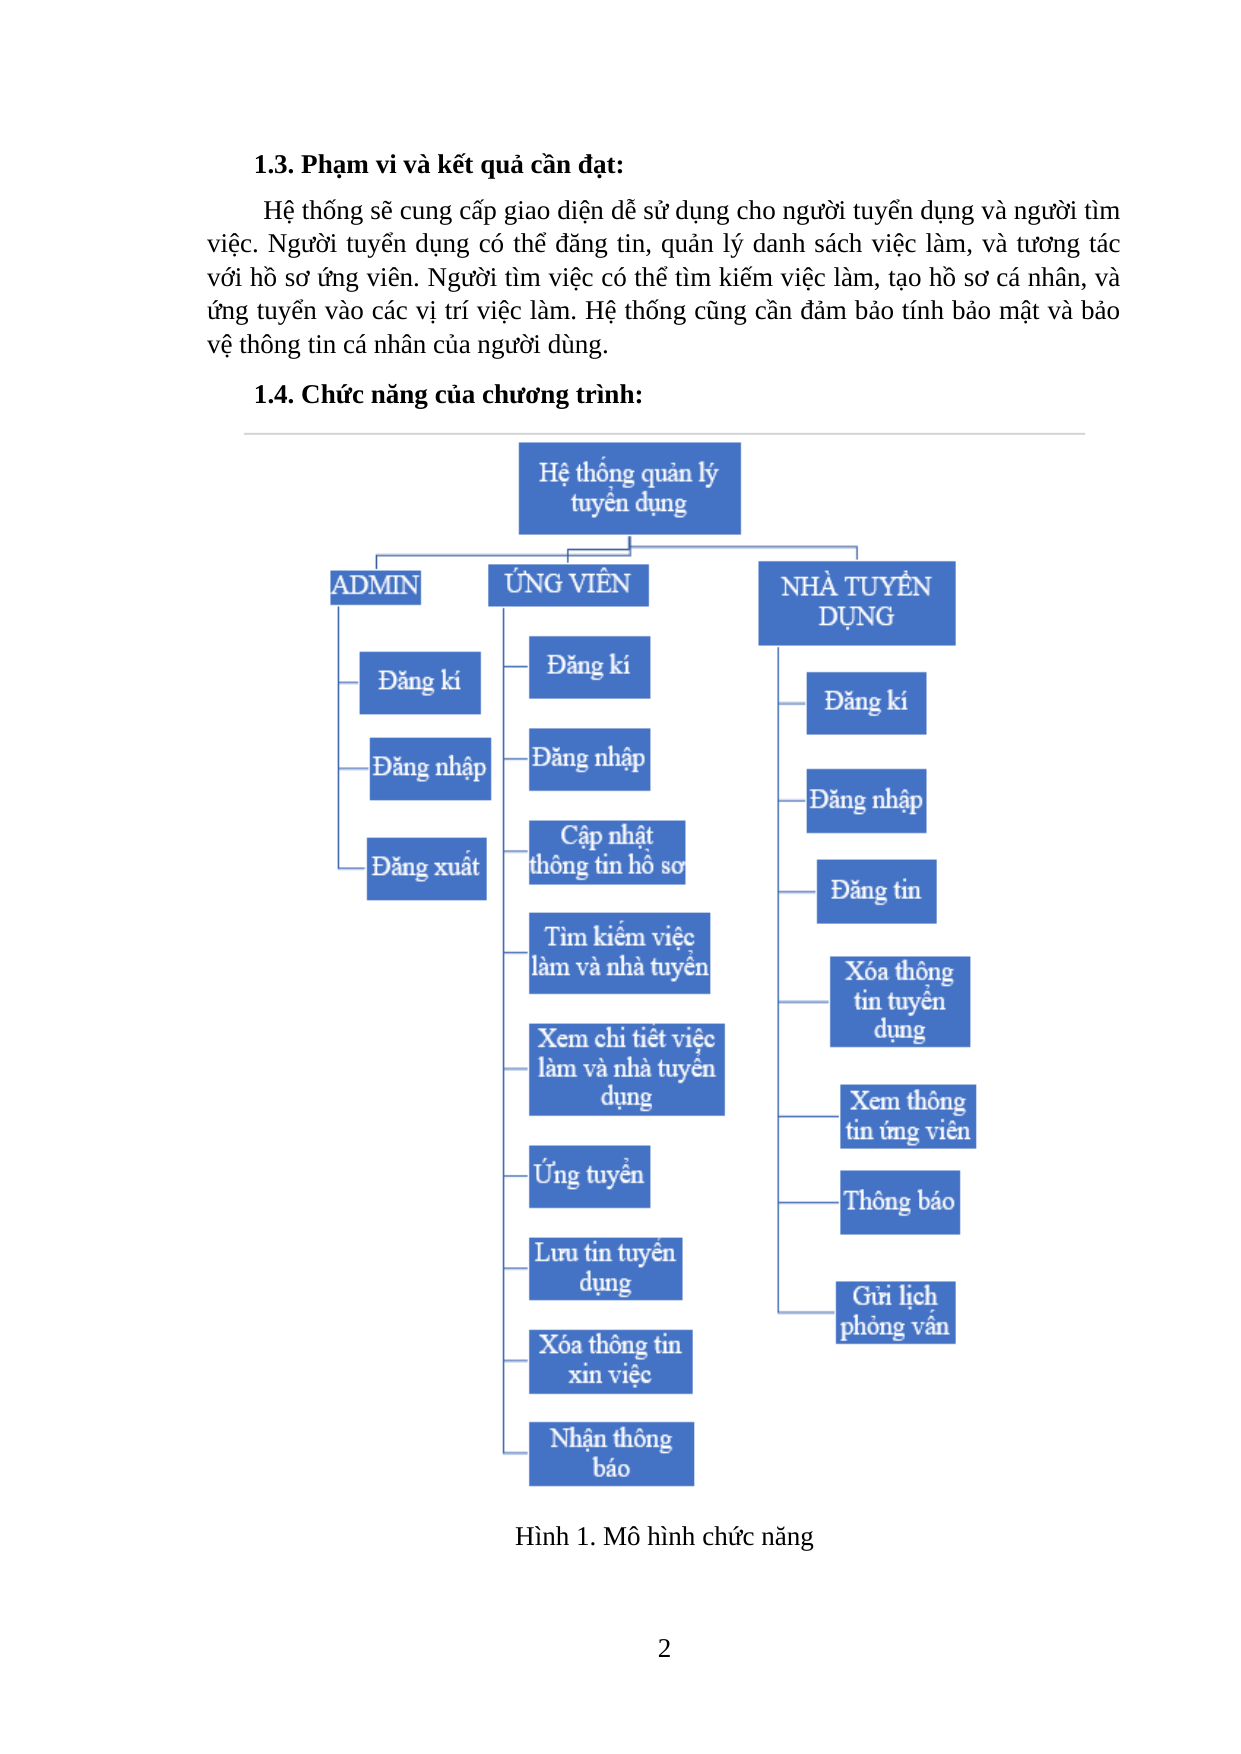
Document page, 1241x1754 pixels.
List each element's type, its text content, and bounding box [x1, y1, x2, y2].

text 1.3. Phạm vi và kết quả cần đạt: [254, 148, 1122, 179]
text Hệ thống sẽ cung cấp giao diện dễ sử dụng cho người tuyển dụng và người tìm việc. Người tuyển dụng có thể đăng tin, quản lý danh sách việc làm, và tương tác với hồ sơ ứng viên. Người tìm việc có thể tìm kiếm việc làm, tạo hồ sơ cá nhân, và ứng tuyển vào các vị trí việc làm. Hệ thống cũng cần đảm bảo tính bảo mật và bảo vệ thông tin cá nhân của người dùng. [207, 194, 1122, 359]
picture [243, 424, 1086, 1502]
text 1.4. Chức năng của chương trình: [254, 378, 1122, 409]
text Hình 1. Mô hình chức năng [207, 1520, 1122, 1552]
